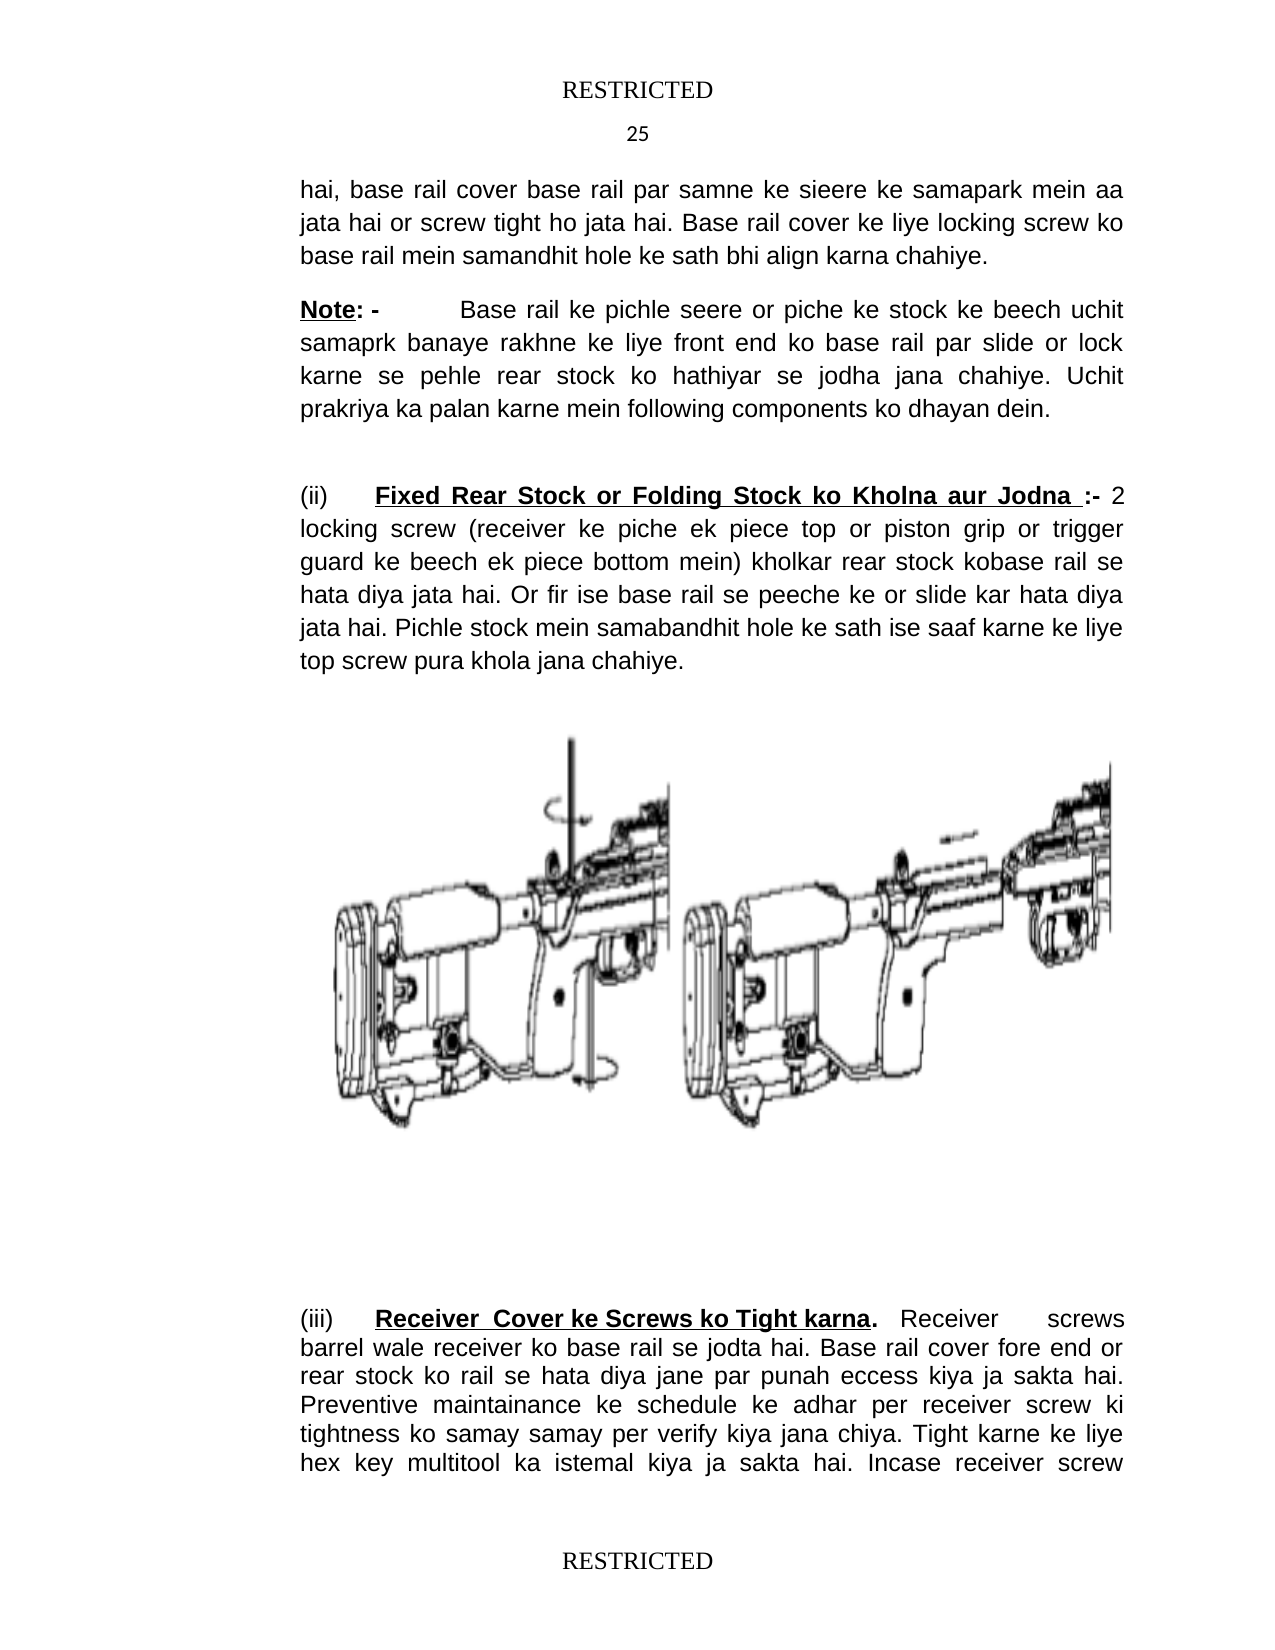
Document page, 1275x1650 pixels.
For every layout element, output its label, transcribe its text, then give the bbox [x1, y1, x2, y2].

picture [298, 711, 1133, 1149]
text (ii) Fixed Rear Stock or Folding Stock ko Kholna aur Jodna :- 2 locking screw (receiver ke piche ek piece top or piston grip or trigger guard ke beech ek piece bottom mein) kholkar rear stock kobase rail se hata diya jata hai. Or fir ise base rail se peeche ke or slide kar hata diya jata hai. Pichle stock mein samabandhit hole ke sath ise saaf karne ke liye top screw pura khola jana chahiye. [300, 481, 1125, 675]
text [300, 175, 1125, 270]
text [300, 1304, 1125, 1476]
text Note: - Base rail ke pichle seere or piche ke stock ke beech uchit samaprk banaye rakhne ke liye front end ko base rail par slide or lock karne se pehle rear stock ko hathiyar se jodha jana chahiye. Uchit prakriya ka palan karne mein following components ko dhayan dein. [300, 295, 1125, 423]
